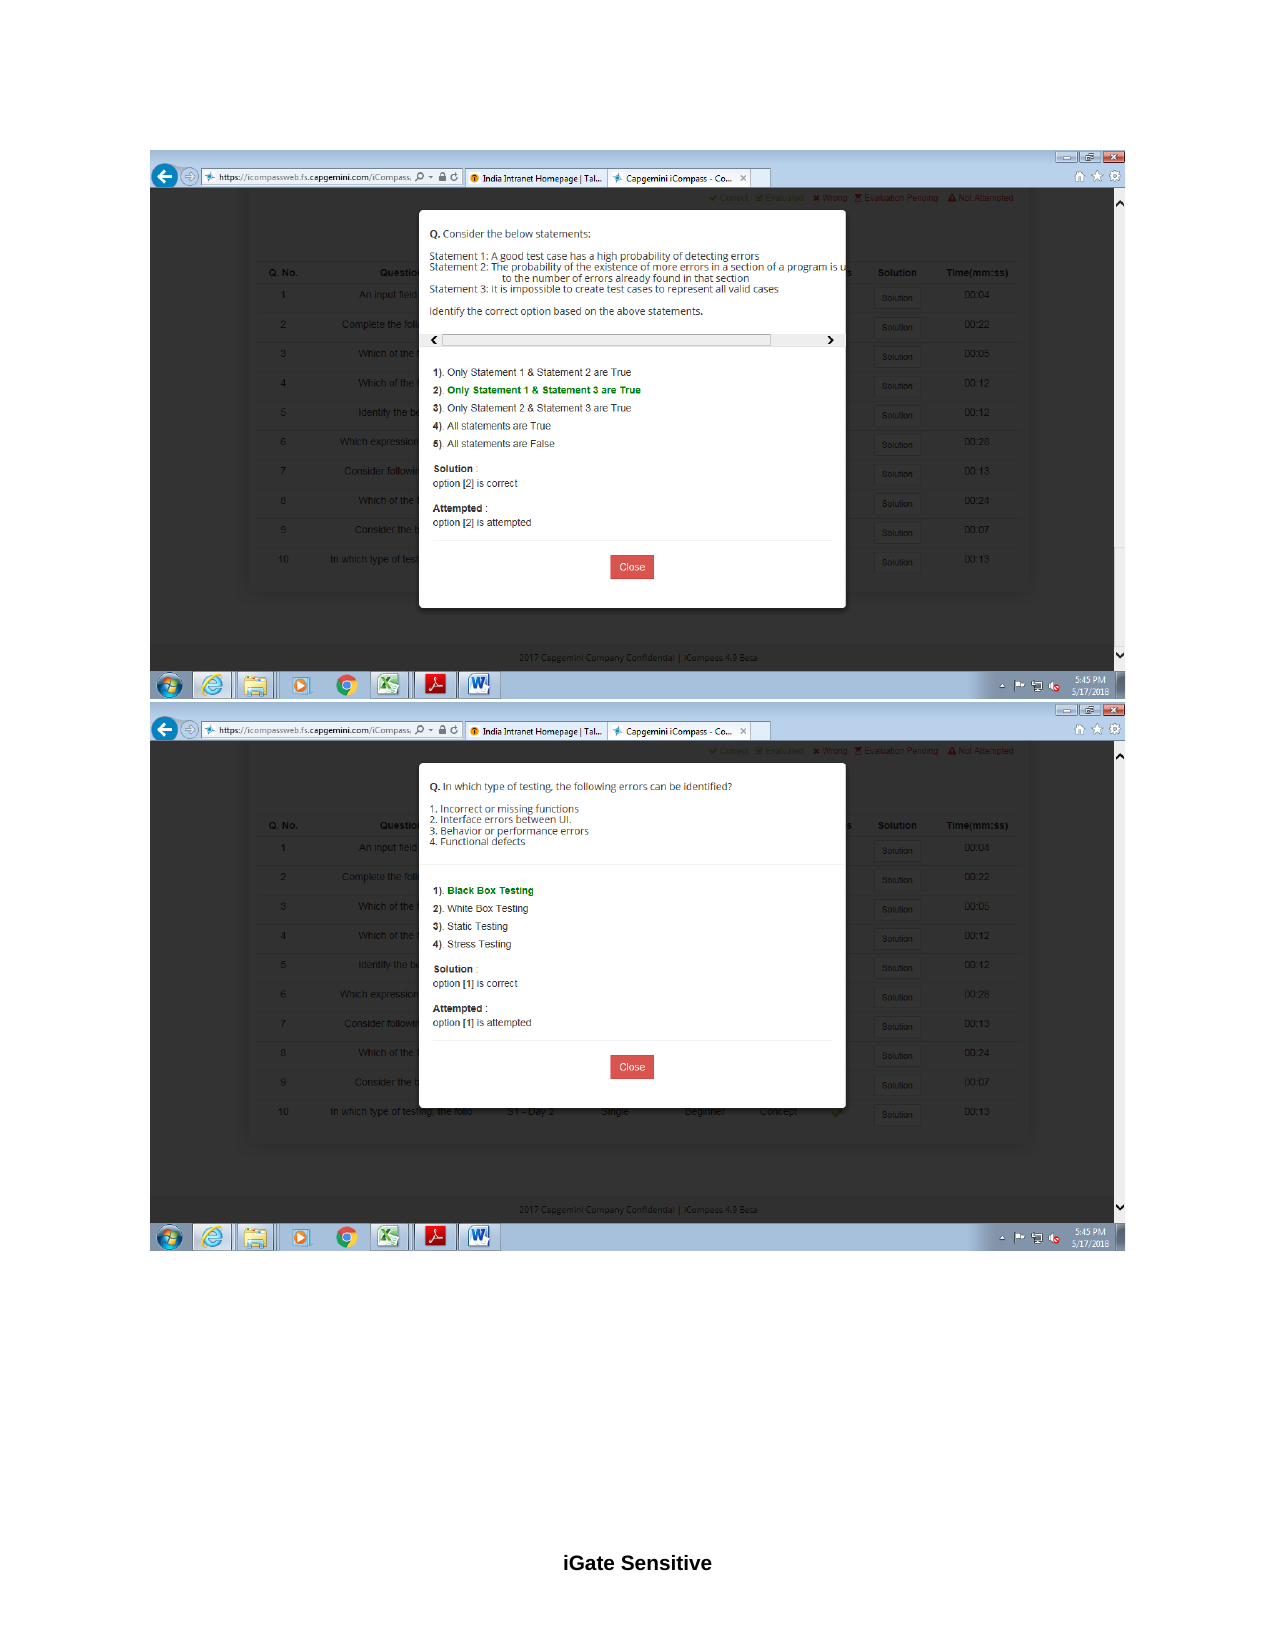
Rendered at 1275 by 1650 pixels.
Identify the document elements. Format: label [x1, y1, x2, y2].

picture [150, 150, 1125, 699]
picture [150, 702, 1125, 1251]
